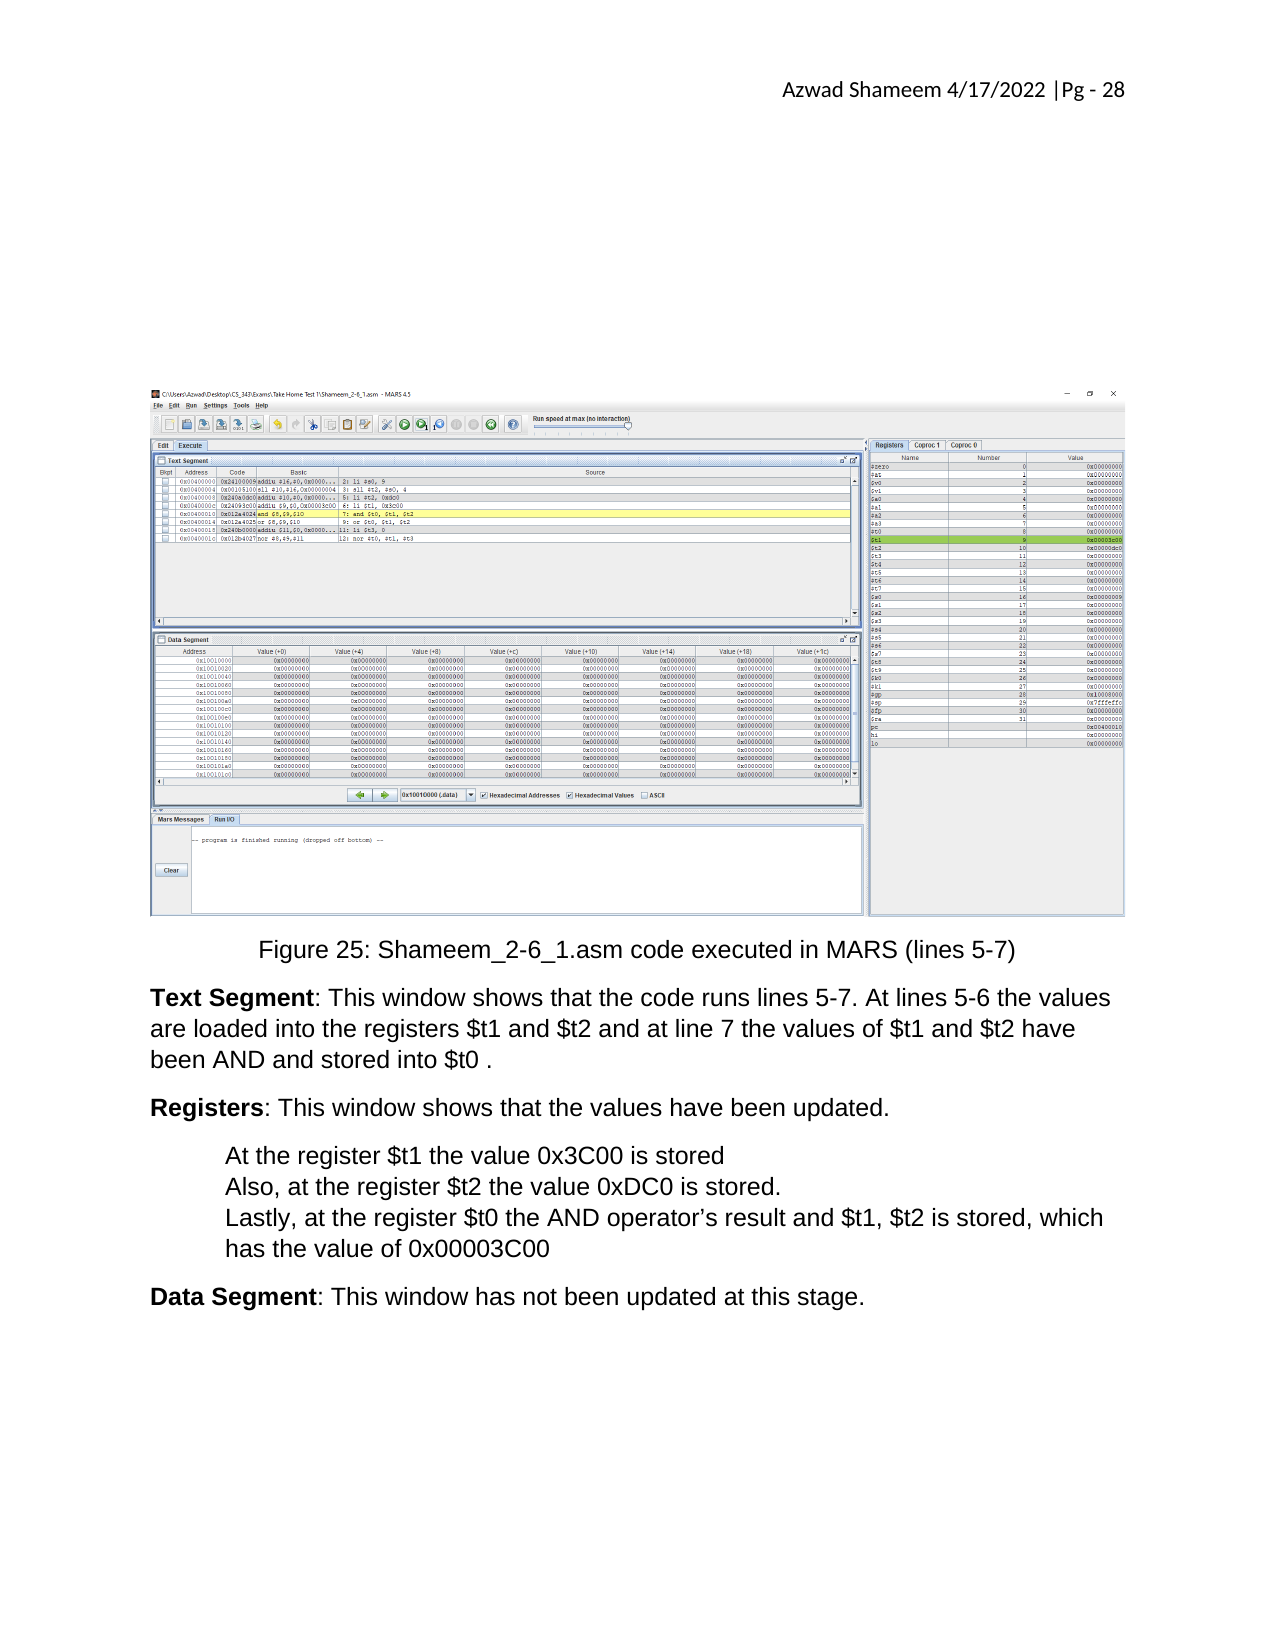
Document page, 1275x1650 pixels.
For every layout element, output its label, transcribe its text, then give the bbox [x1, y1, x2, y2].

text Also, at the register $t2 the value 0xDC0 is stored. [150, 1172, 1125, 1201]
text Figure 25: Shameem_2-6_1.asm code executed in MARS (lines 5-7) [150, 936, 1125, 964]
text Text Segment: This window shows that the code runs lines 5-7. At lines 5-6 the values are loaded into the registers $t1 and $t2 and at line 7 the values of $t1 and $t2 have been AND and stored into $t0 . [150, 983, 1125, 1074]
picture [150, 388, 1125, 917]
text Lastly, at the register $t0 the AND operator’s result and $t1, $t2 is stored, which has the value of 0x00003C00 [225, 1203, 1125, 1263]
text At the register $t1 the value 0x3C00 is stored [150, 1141, 1125, 1169]
text Registers: This window shows that the values have been updated. [150, 1093, 1125, 1122]
text Data Segment: This window has not been updated at this stage. [150, 1282, 1125, 1310]
